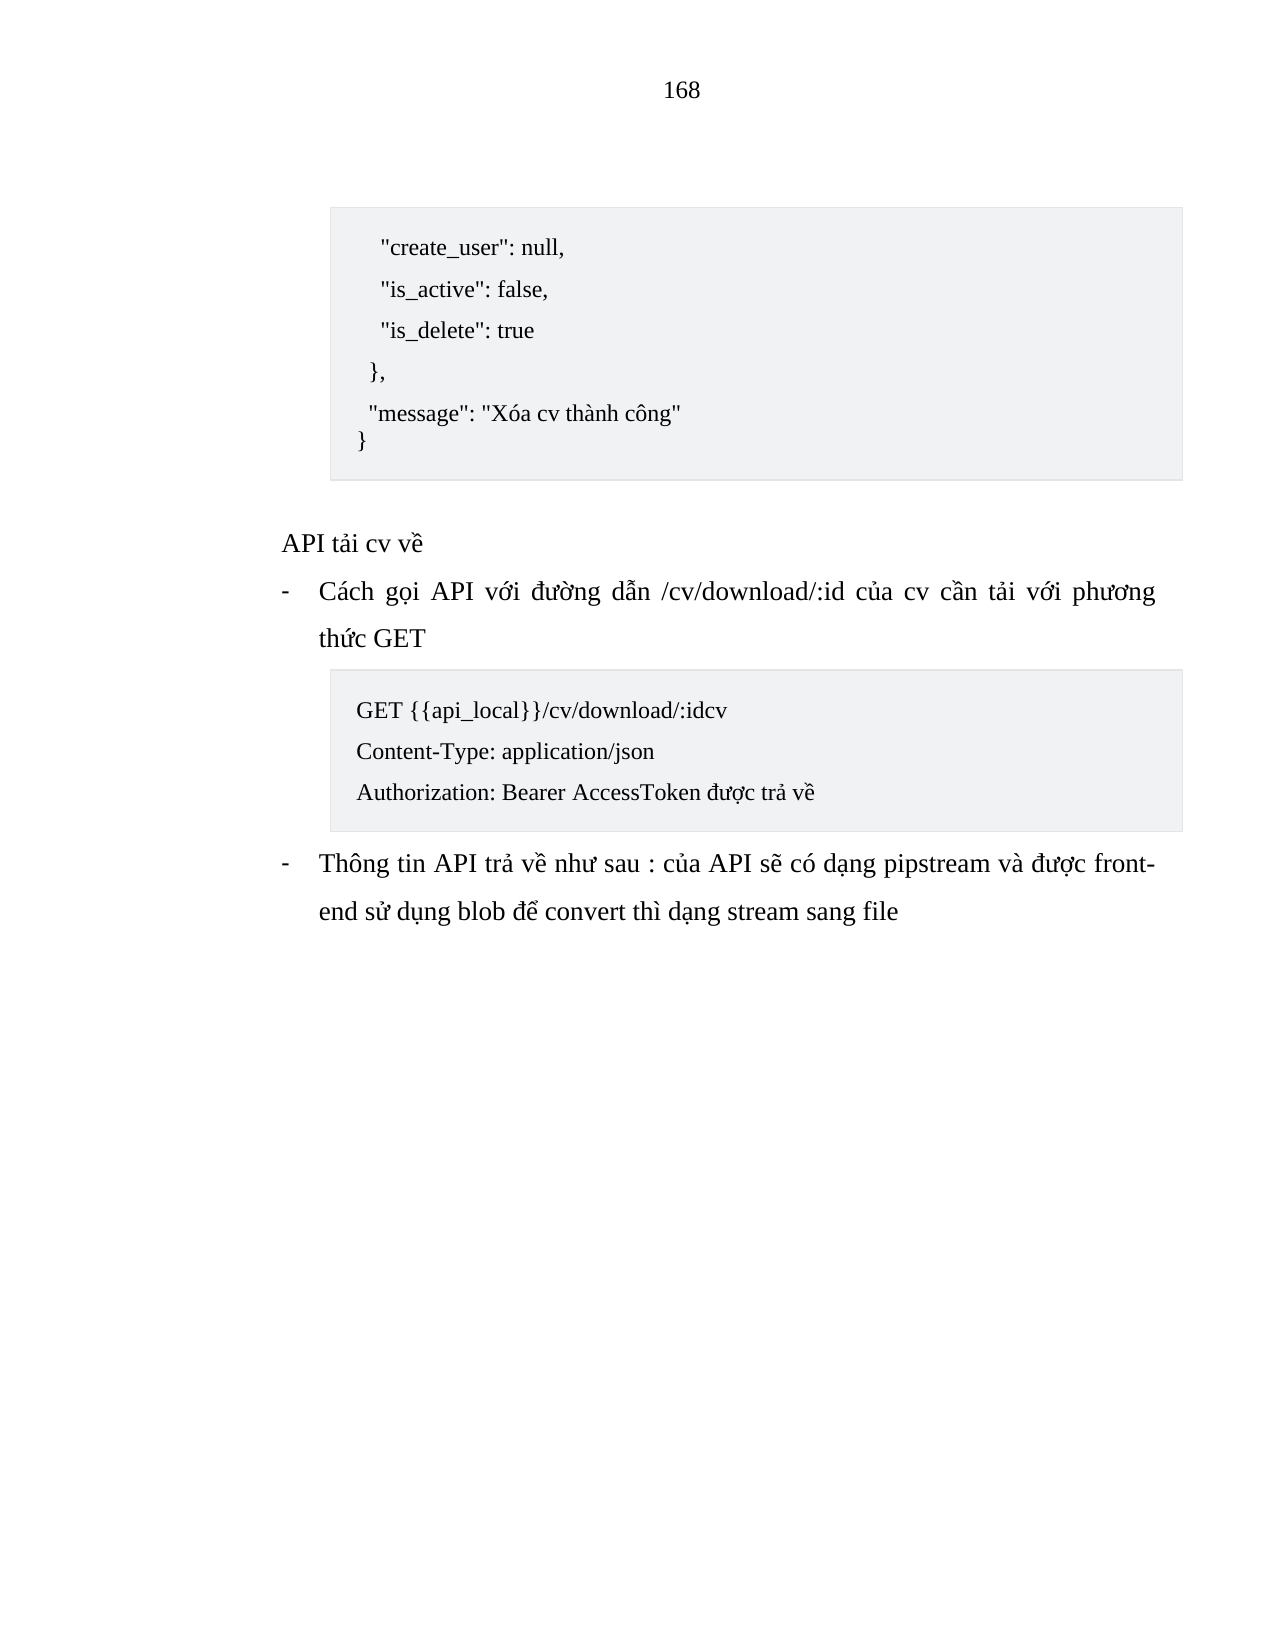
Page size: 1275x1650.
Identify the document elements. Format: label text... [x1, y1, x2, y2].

text "create_user": null, [331, 208, 1182, 248]
text "is_active": false, [331, 248, 1182, 289]
text API tải cv về [206, 527, 1157, 558]
list Thông tin API trả về như sau : của API sẽ có dạng pipstream và được front-end sử dụng blob để convert thì dạng stream sang file [281, 846, 1157, 926]
text }, [331, 331, 1182, 372]
text Authorization: Bearer AccessToken được trả về [331, 752, 1182, 831]
list Cách gọi API với đường dẫn /cv/download/:id của cv cần tải với phương thức GET [281, 574, 1157, 653]
text "is_delete": true [331, 289, 1182, 331]
text GET {{api_local}}/cv/download/:idcv [331, 671, 1182, 710]
text Content-Type: application/json [331, 710, 1182, 752]
text } [331, 400, 1182, 479]
text "message": "Xóa cv thành công" [331, 372, 1182, 400]
